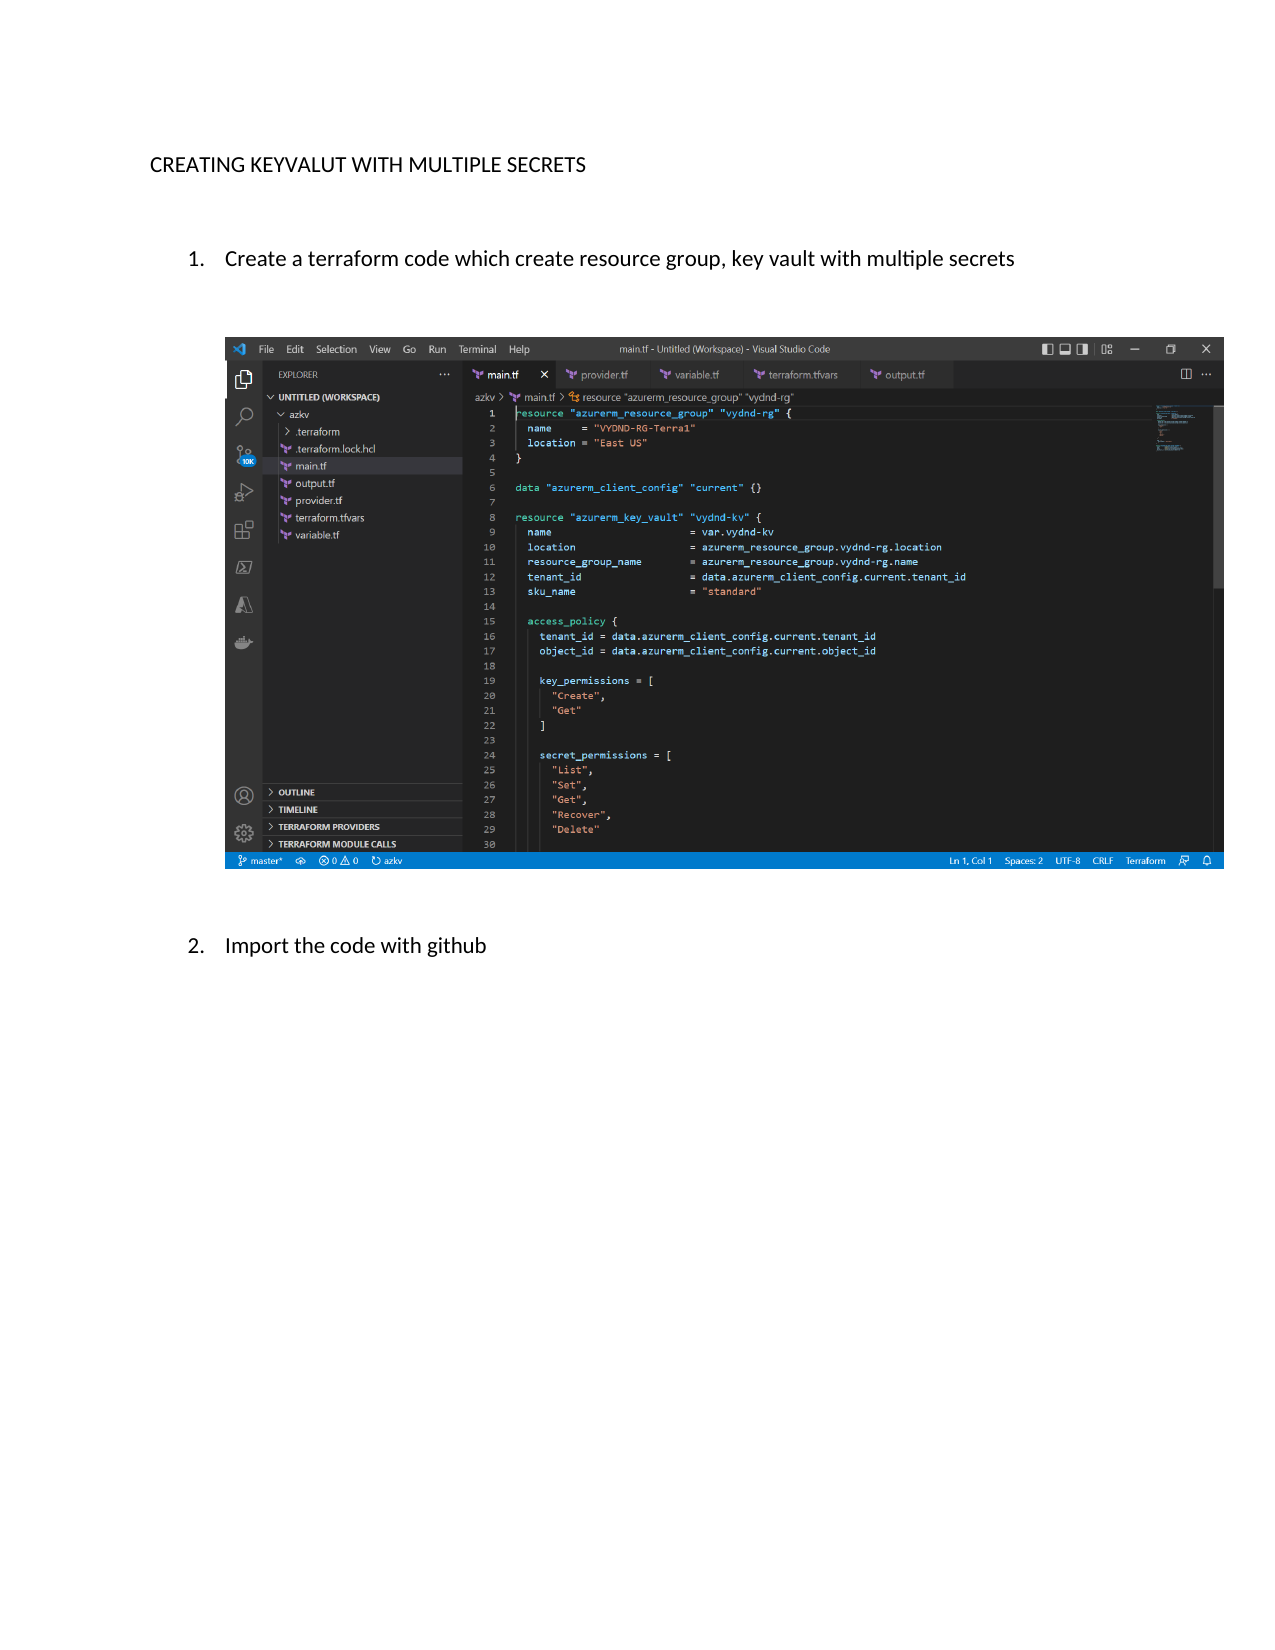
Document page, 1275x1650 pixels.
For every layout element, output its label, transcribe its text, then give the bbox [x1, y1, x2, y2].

list Import the code with github [187, 931, 1125, 959]
list Create a terraform code which create resource group, key vault with multiple secrets [187, 244, 1125, 272]
picture [225, 337, 1224, 869]
text CREATING KEYVALUT WITH MULTIPLE SECRETS [150, 150, 1125, 178]
